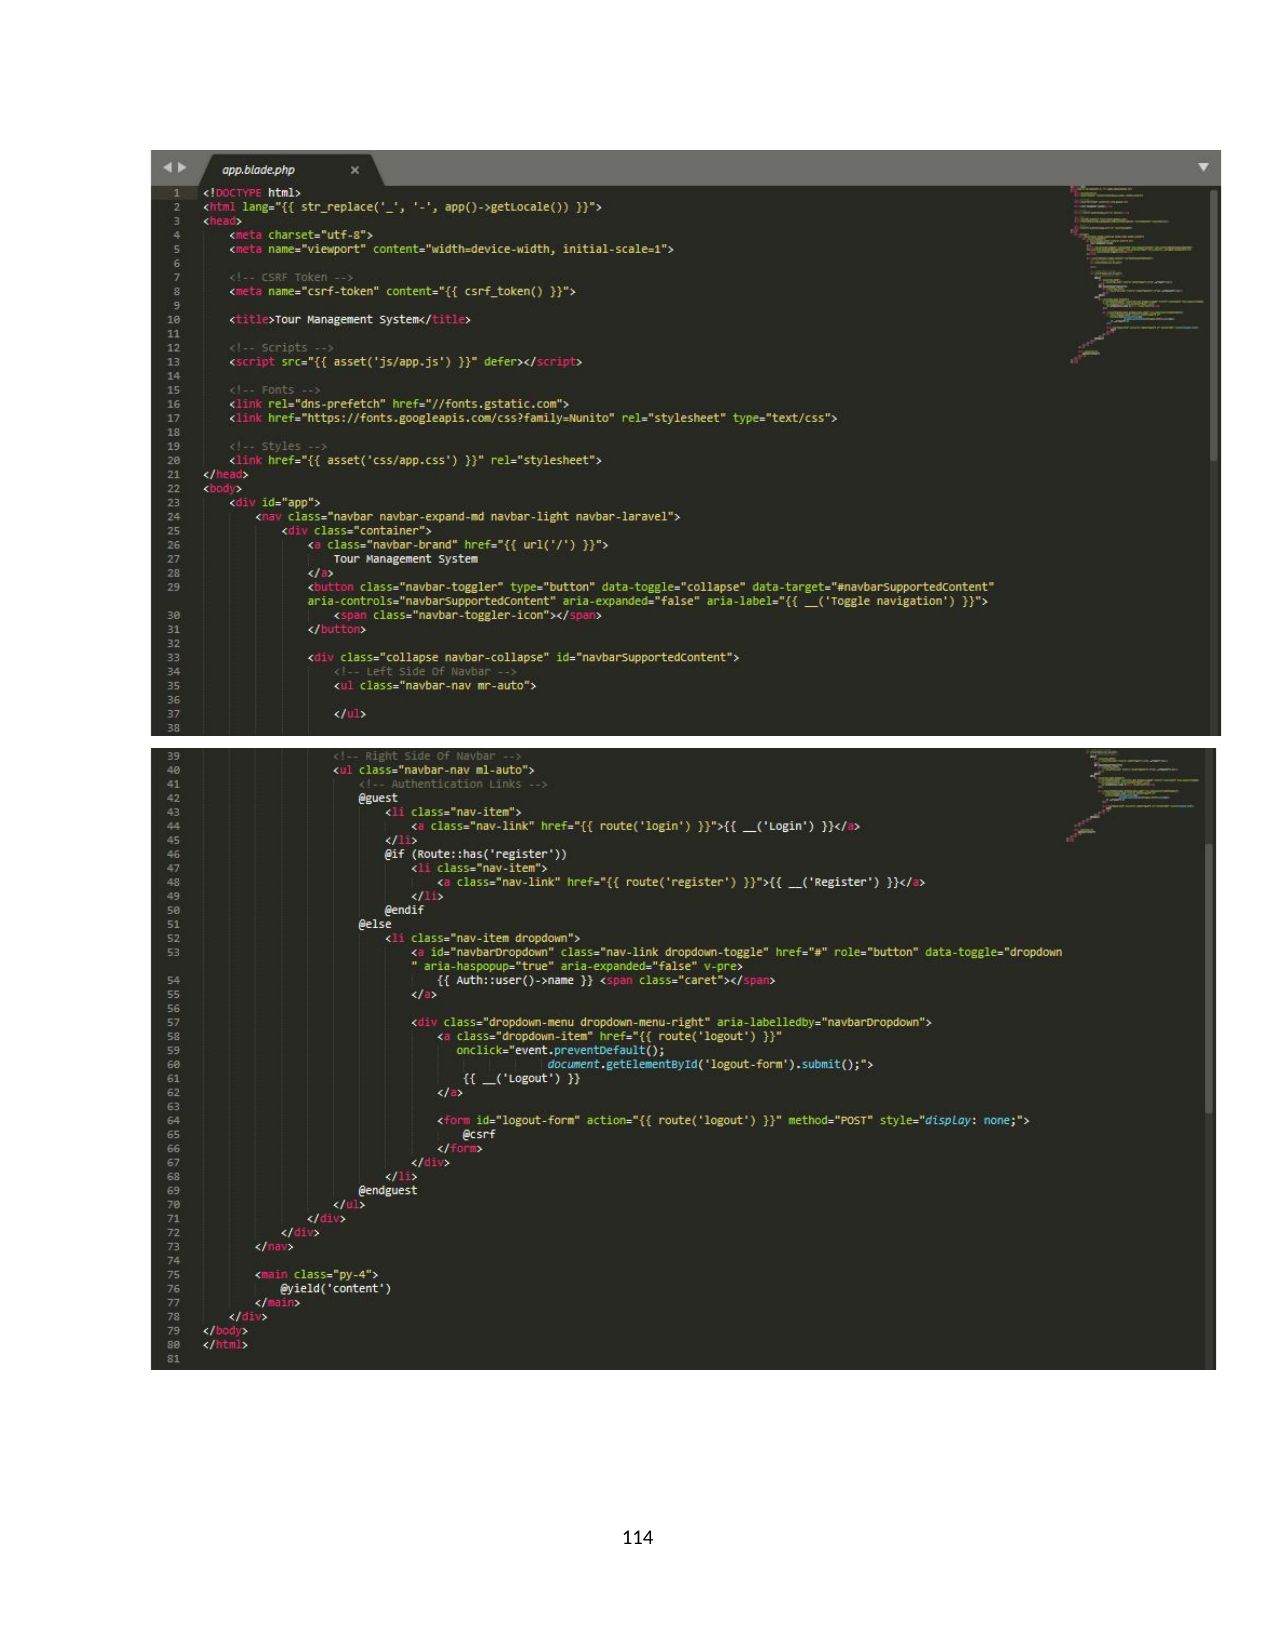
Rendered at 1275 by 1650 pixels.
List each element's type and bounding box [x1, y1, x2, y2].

picture [150, 150, 1222, 736]
picture [150, 748, 1217, 1370]
